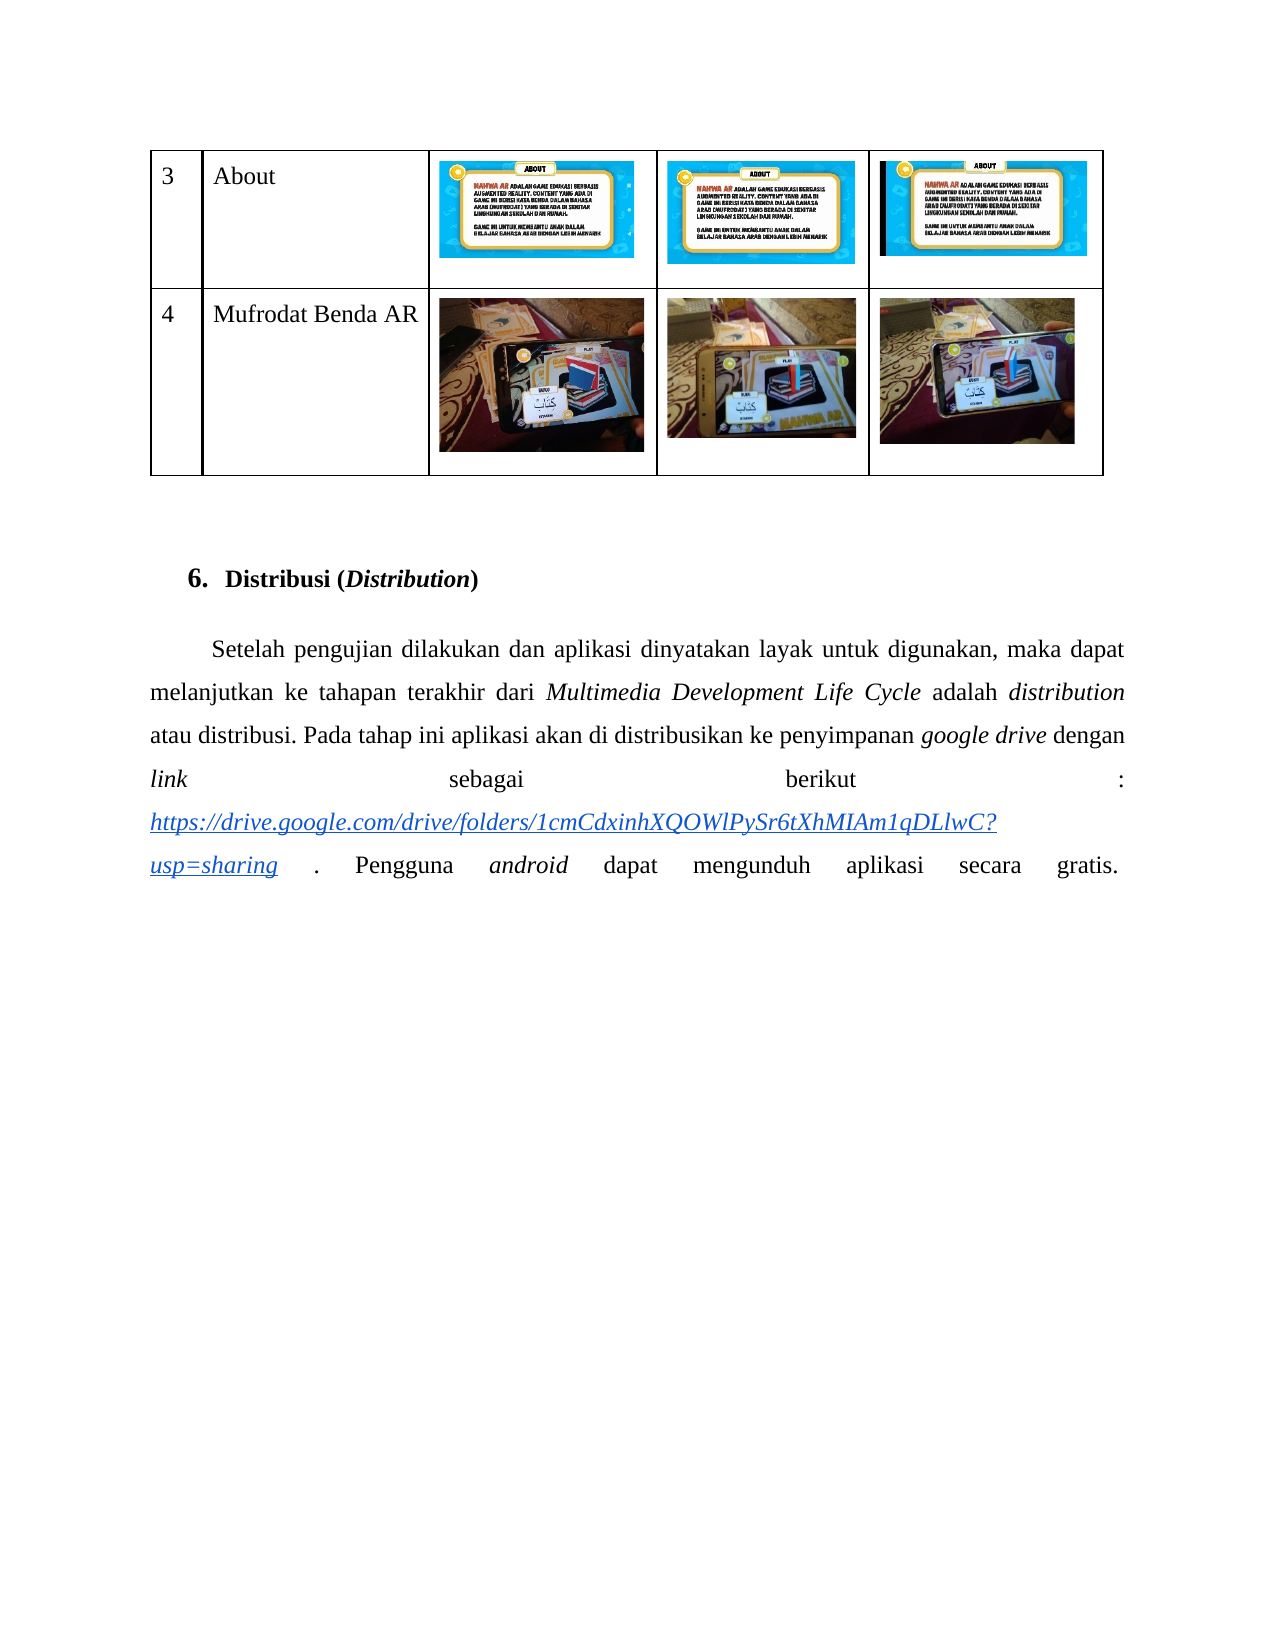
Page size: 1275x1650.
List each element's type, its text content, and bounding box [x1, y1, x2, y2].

picture [439, 298, 645, 452]
picture [667, 298, 857, 438]
picture [879, 161, 887, 256]
table_cell [870, 151, 1102, 287]
table_cell 3 [152, 151, 201, 287]
list Distribusi (Distribution) [187, 561, 1125, 593]
table_cell [430, 289, 656, 475]
picture [449, 161, 617, 252]
table_cell Mufrodat Benda AR [204, 289, 428, 475]
table_cell 4 [152, 289, 201, 475]
table_cell [870, 289, 1102, 475]
text Setelah pengujian dilakukan dan aplikasi dinyatakan layak untuk digunakan, maka dapat melanjutkan ke tahapan terakhir dari Multimedia Development Life Cycle adalah distribution atau distribusi. Pada tahap ini aplikasi akan di distribusikan ke penyimpanan google drive dengan link sebagai berikut : https://drive.google.com/drive/folders/1cmCdxinhXQOWlPySr6tXhMIAm1qDLlwC?usp=sharing . Pengguna android dapat mengunduh aplikasi secara gratis. [150, 634, 1125, 921]
table_cell [430, 151, 656, 287]
picture [896, 161, 1067, 251]
table_cell [658, 289, 868, 475]
picture [841, 250, 848, 257]
picture [674, 165, 843, 258]
picture [629, 225, 635, 235]
picture [879, 298, 1075, 444]
picture [901, 188, 907, 195]
table_cell About [204, 151, 428, 287]
picture [621, 244, 627, 251]
table_cell [658, 151, 868, 287]
